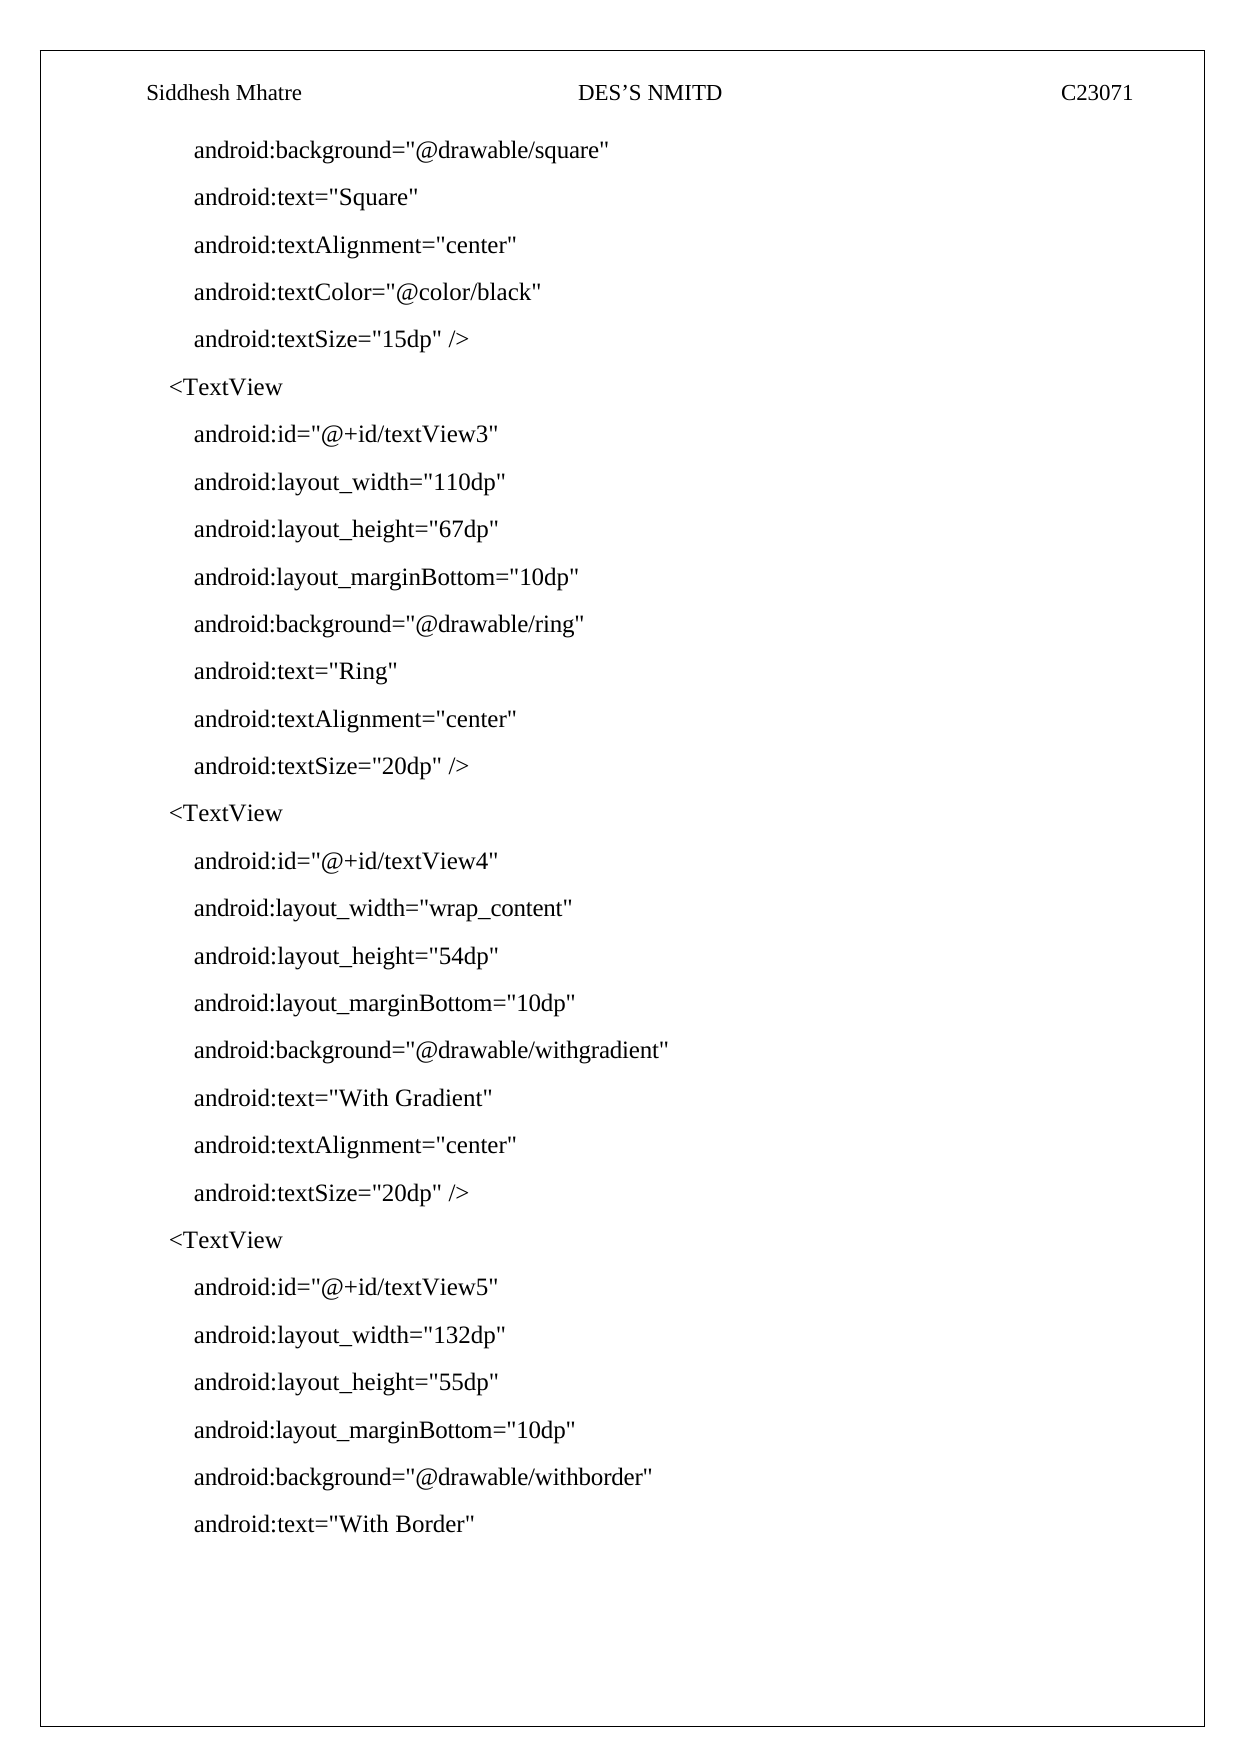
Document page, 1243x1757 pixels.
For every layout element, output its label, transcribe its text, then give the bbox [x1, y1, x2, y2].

text android:background="@drawable/withborder" android:text="With Border" [194, 1462, 654, 1538]
text <TextView android:id="@+id/textView4" android:layout_width="wrap_content" android:layout_height="54dp" android:layout_marginBottom="10dp" [169, 798, 577, 1017]
text android:background="@drawable/withgradient" android:text="With Gradient" android:textAlignment="center" android:textSize="20dp" /> [194, 1036, 671, 1206]
text <TextView android:id="@+id/textView5" android:layout_width="132dp" android:layout_height="55dp" android:layout_marginBottom="10dp" [169, 1225, 577, 1443]
text android:background="@drawable/square" android:text="Square" android:textAlignment="center" android:textColor="@color/black" android:textSize="15dp" /> [194, 135, 611, 353]
text <TextView android:id="@+id/textView3" android:layout_width="110dp" android:layout_height="67dp" android:layout_marginBottom="10dp" android:background="@drawable/ring" android:text="Ring" android:textAlignment="center" android:textSize="20dp" /> [169, 372, 586, 780]
